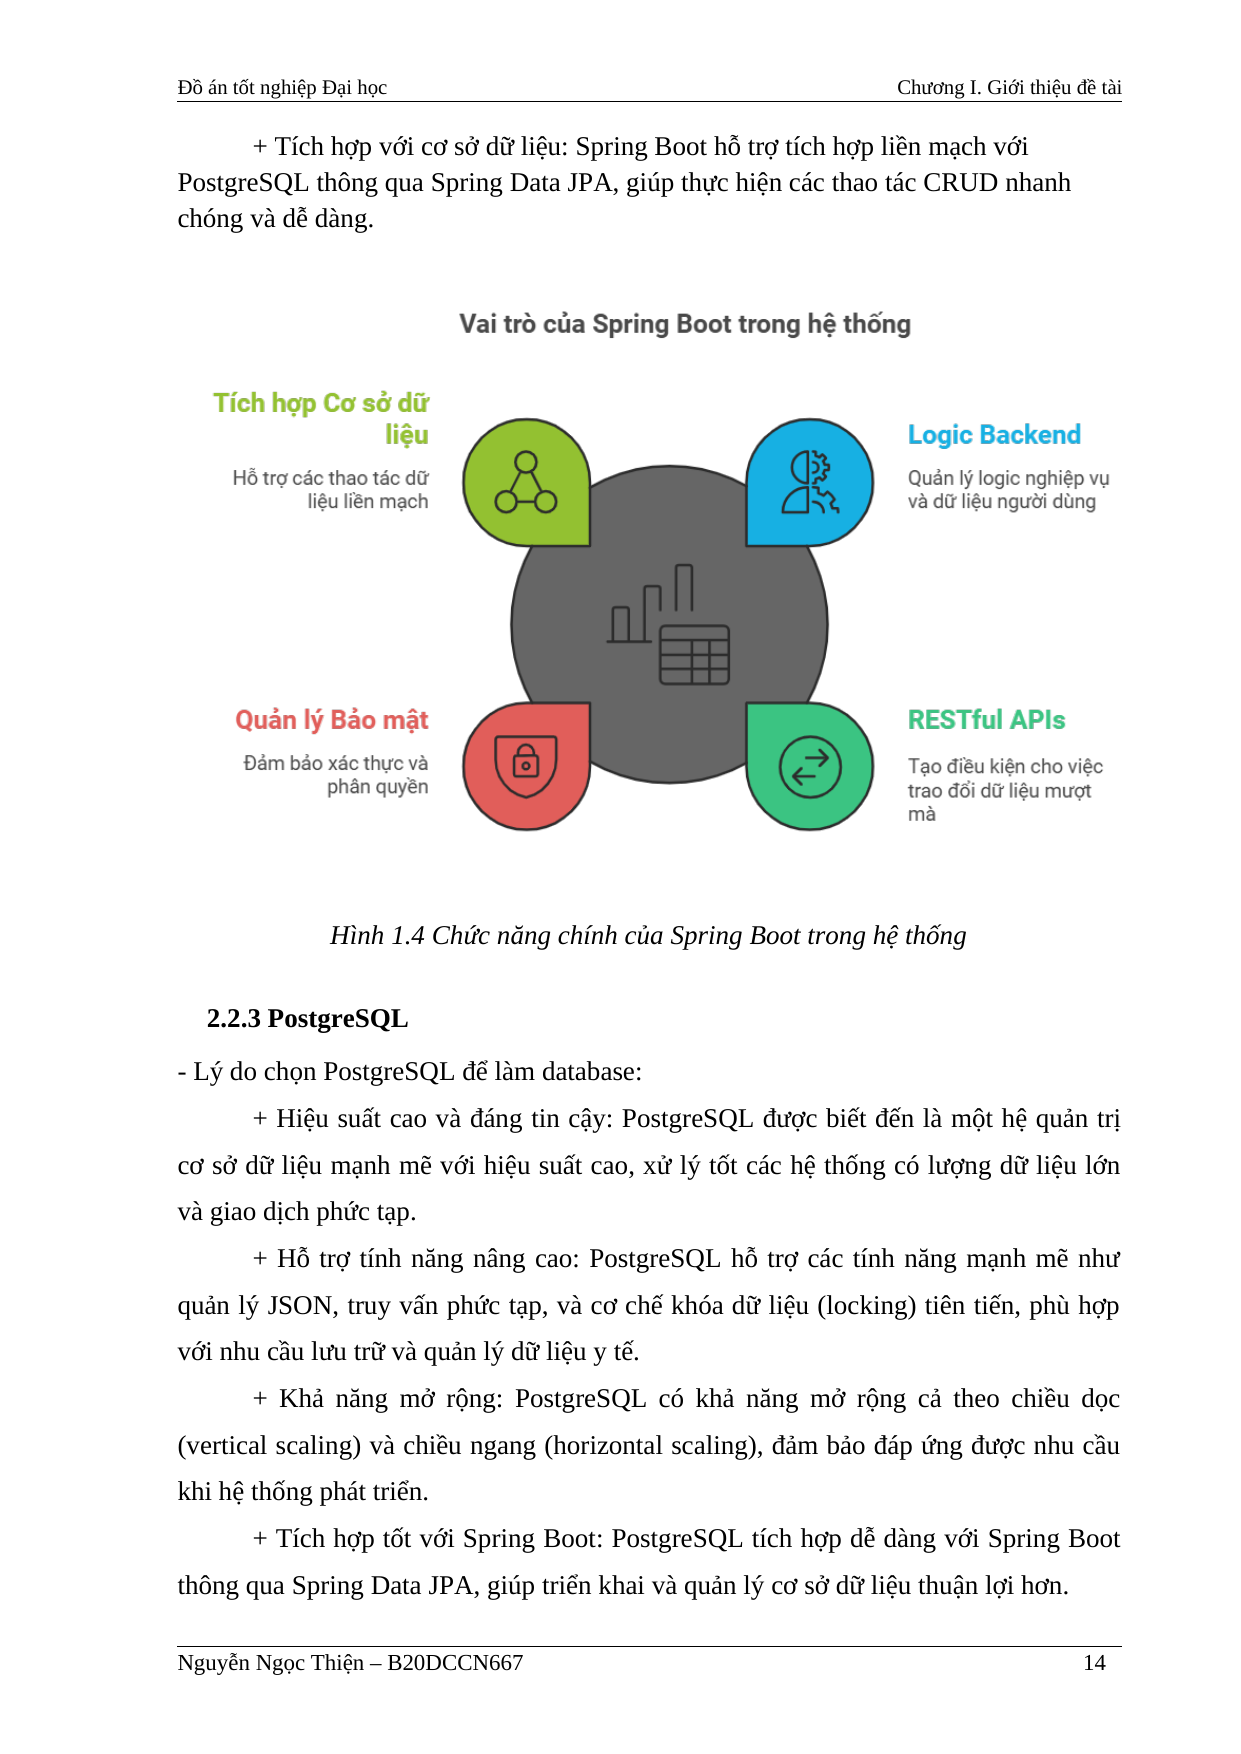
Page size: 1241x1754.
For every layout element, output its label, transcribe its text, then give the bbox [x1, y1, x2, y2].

text + Hỗ trợ tính năng nâng cao: PostgreSQL hỗ trợ các tính năng mạnh mẽ như quản lý JSON, truy vấn phức tạp, và cơ chế khóa dữ liệu (locking) tiên tiến, phù hợp với nhu cầu lưu trữ và quản lý dữ liệu y tế. [177, 1242, 1122, 1367]
text + Khả năng mở rộng: PostgreSQL có khả năng mở rộng cả theo chiều dọc (vertical scaling) và chiều ngang (horizontal scaling), đảm bảo đáp ứng được nhu cầu khi hệ thống phát triển. [177, 1382, 1122, 1507]
text + Hiệu suất cao và đáng tin cậy: PostgreSQL được biết đến là một hệ quản trị cơ sở dữ liệu mạnh mẽ với hiệu suất cao, xử lý tốt các hệ thống có lượng dữ liệu lớn và giao dịch phức tạp. [177, 1102, 1122, 1227]
picture [177, 243, 1160, 901]
subtitle 2.2.3 PostgreSQL [207, 1003, 1122, 1034]
text + Tích hợp với cơ sở dữ liệu: Spring Boot hỗ trợ tích hợp liền mạch với PostgreSQL thông qua Spring Data JPA, giúp thực hiện các thao tác CRUD nhanh chóng và dễ dàng. [177, 130, 1122, 233]
text - Lý do chọn PostgreSQL để làm database: [177, 1056, 1122, 1087]
text + Tích hợp tốt với Spring Boot: PostgreSQL tích hợp dễ dàng với Spring Boot thông qua Spring Data JPA, giúp triển khai và quản lý cơ sở dữ liệu thuận lợi hơn. [177, 1522, 1122, 1600]
subtitle Hình 1.4 Chức năng chính của Spring Boot trong hệ thống [177, 919, 1122, 951]
